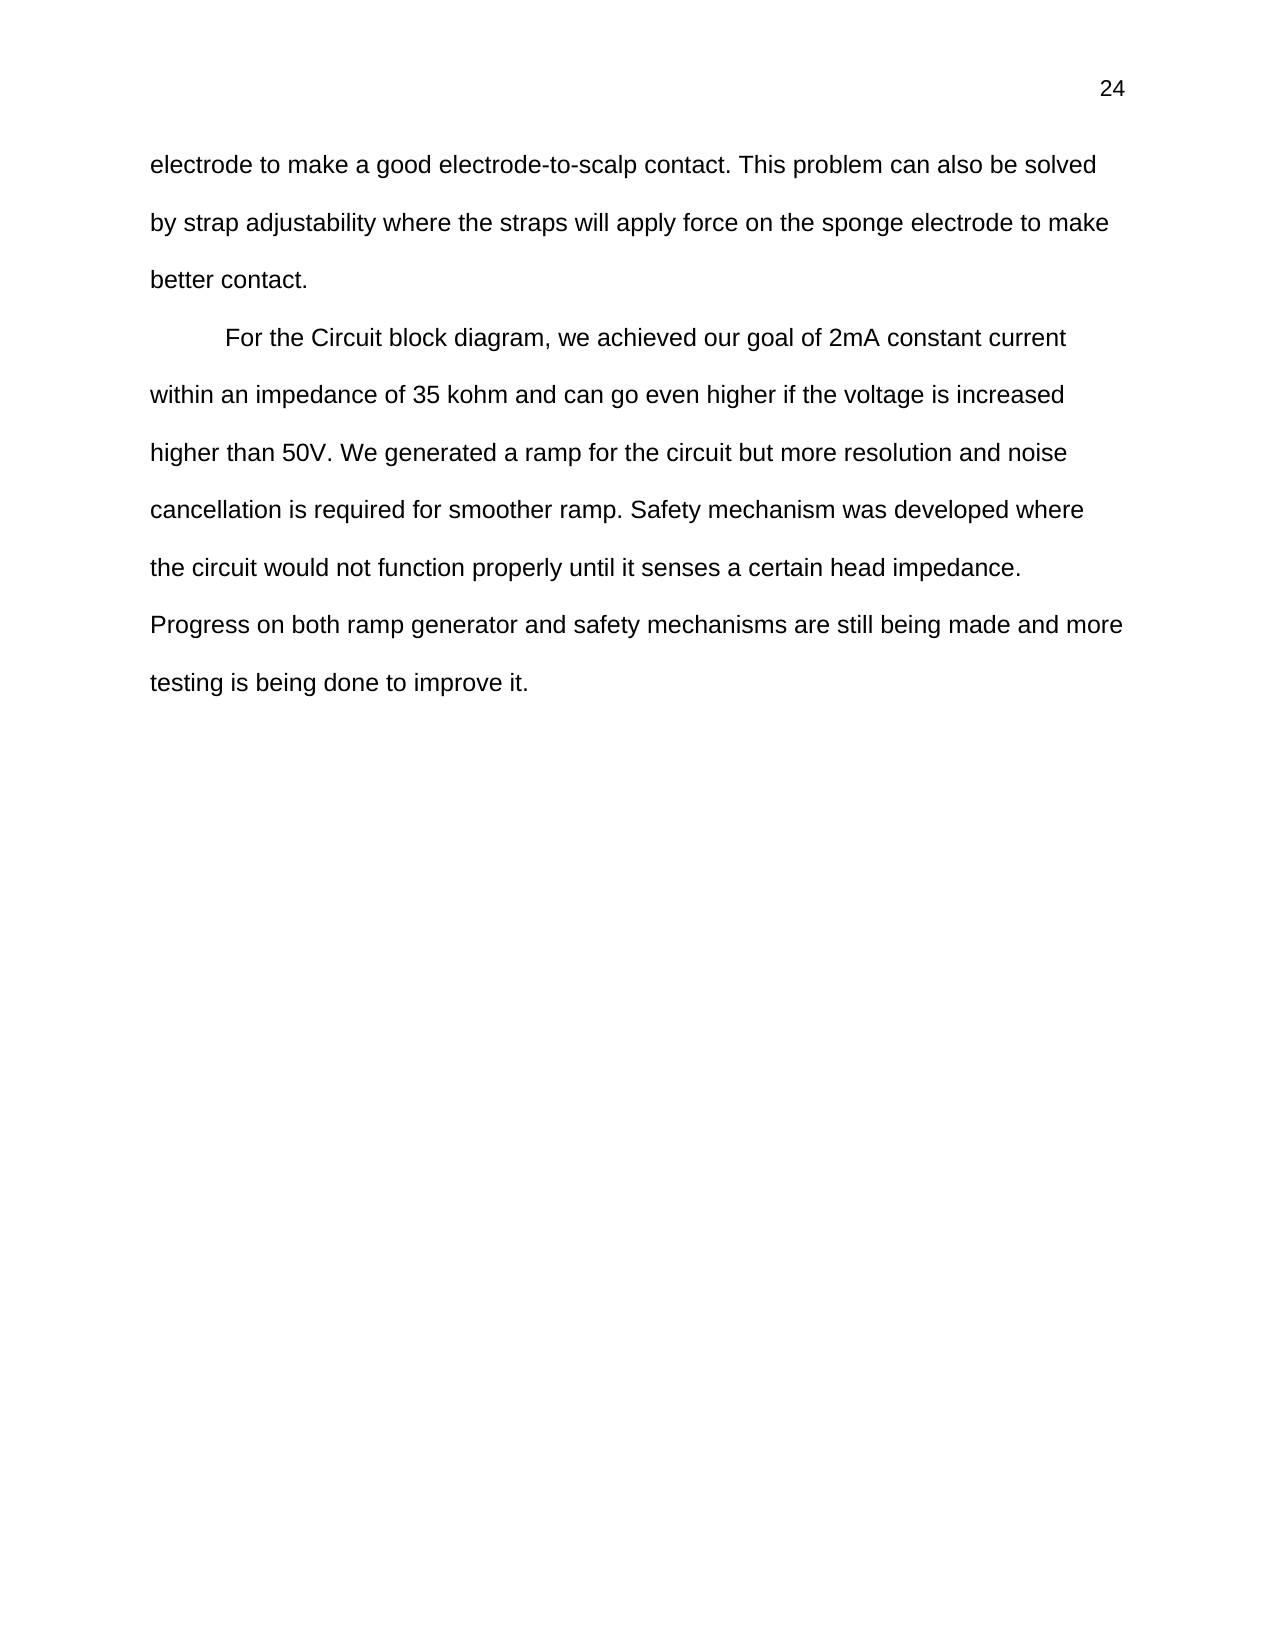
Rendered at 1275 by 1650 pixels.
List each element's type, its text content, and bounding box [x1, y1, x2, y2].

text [150, 150, 1125, 294]
text For the Circuit block diagram, we achieved our goal of 2mA constant current within an impedance of 35 kohm and can go even higher if the voltage is increased higher than 50V. We generated a ramp for the circuit but more resolution and noise cancellation is required for smoother ramp. Safety mechanism was developed where the circuit would not function properly until it senses a certain head impedance. Progress on both ramp generator and safety mechanisms are still being made and more testing is being done to improve it. [150, 322, 1125, 696]
